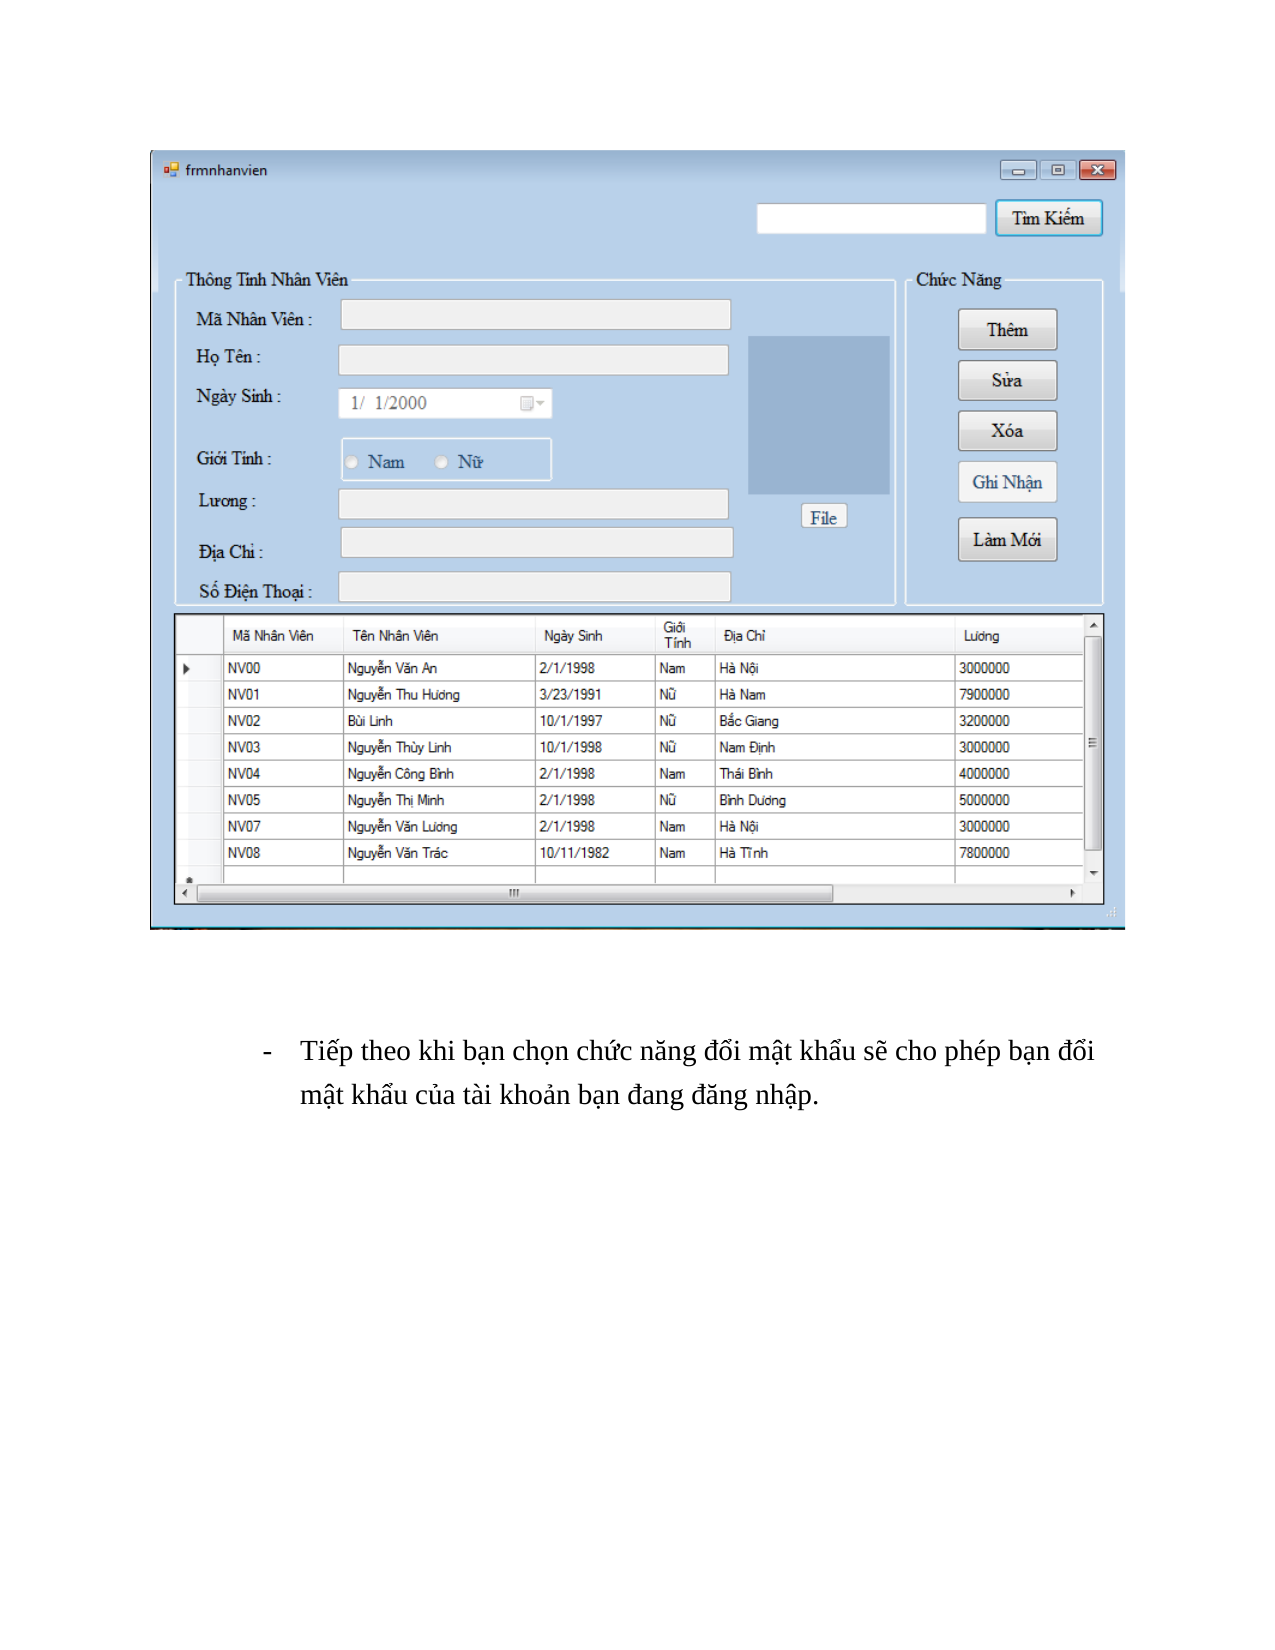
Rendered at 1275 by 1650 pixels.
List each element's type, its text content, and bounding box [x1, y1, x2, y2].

picture [150, 150, 1125, 930]
list Tiếp theo khi bạn chọn chức năng đổi mật khẩu sẽ cho phép bạn đổi mật khẩu của tài khoản bạn đang đăng nhập. [262, 1033, 1125, 1110]
